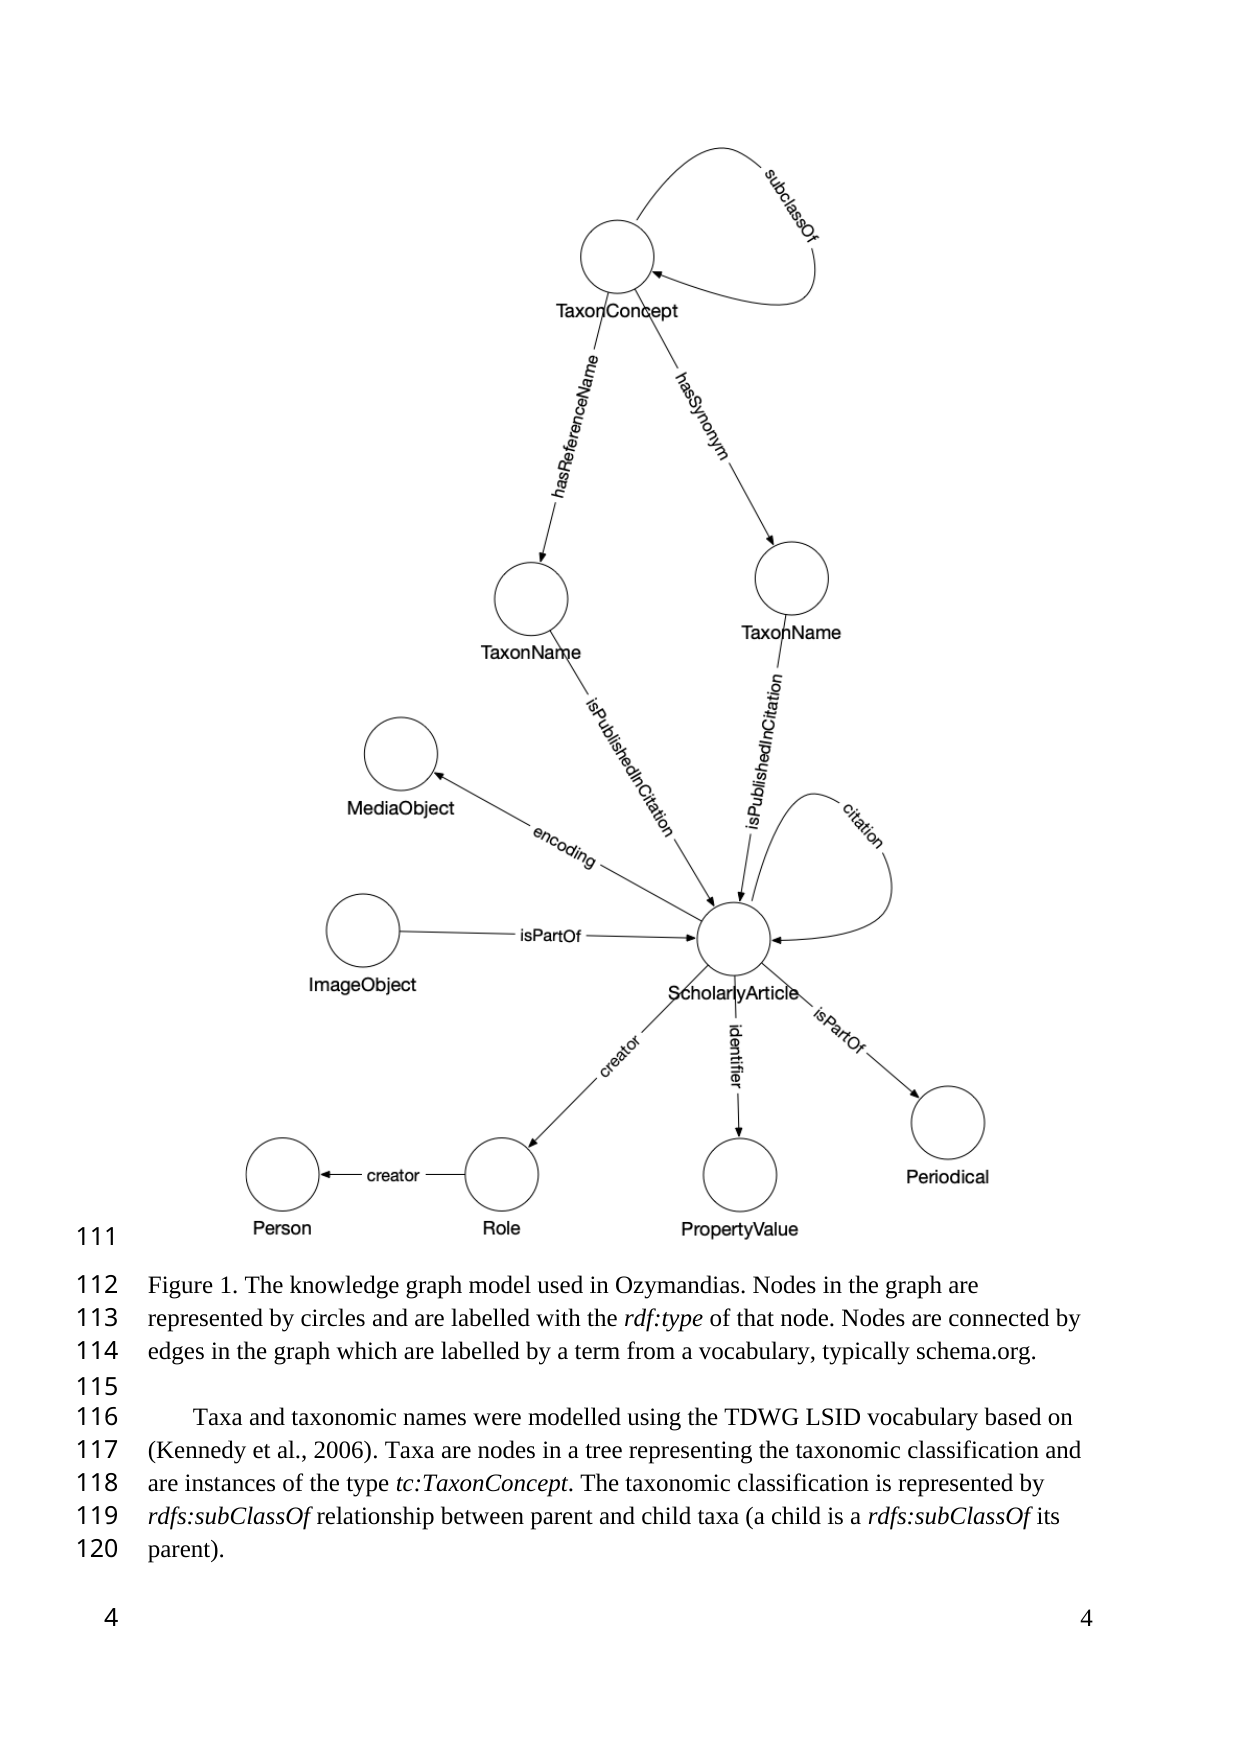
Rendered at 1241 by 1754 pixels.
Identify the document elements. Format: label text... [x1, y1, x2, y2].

text Taxa and taxonomic names were modelled using the TDWG LSID vocabulary based on (Kennedy et al., 2006). Taxa are nodes in a tree representing the taxonomic classification and are instances of the type tc:TaxonConcept. The taxonomic classification is represented by rdfs:subClassOf relationship between parent and child taxa (a child is a rdfs:subClassOf its parent). [148, 1402, 1092, 1563]
picture [245, 147, 995, 1245]
